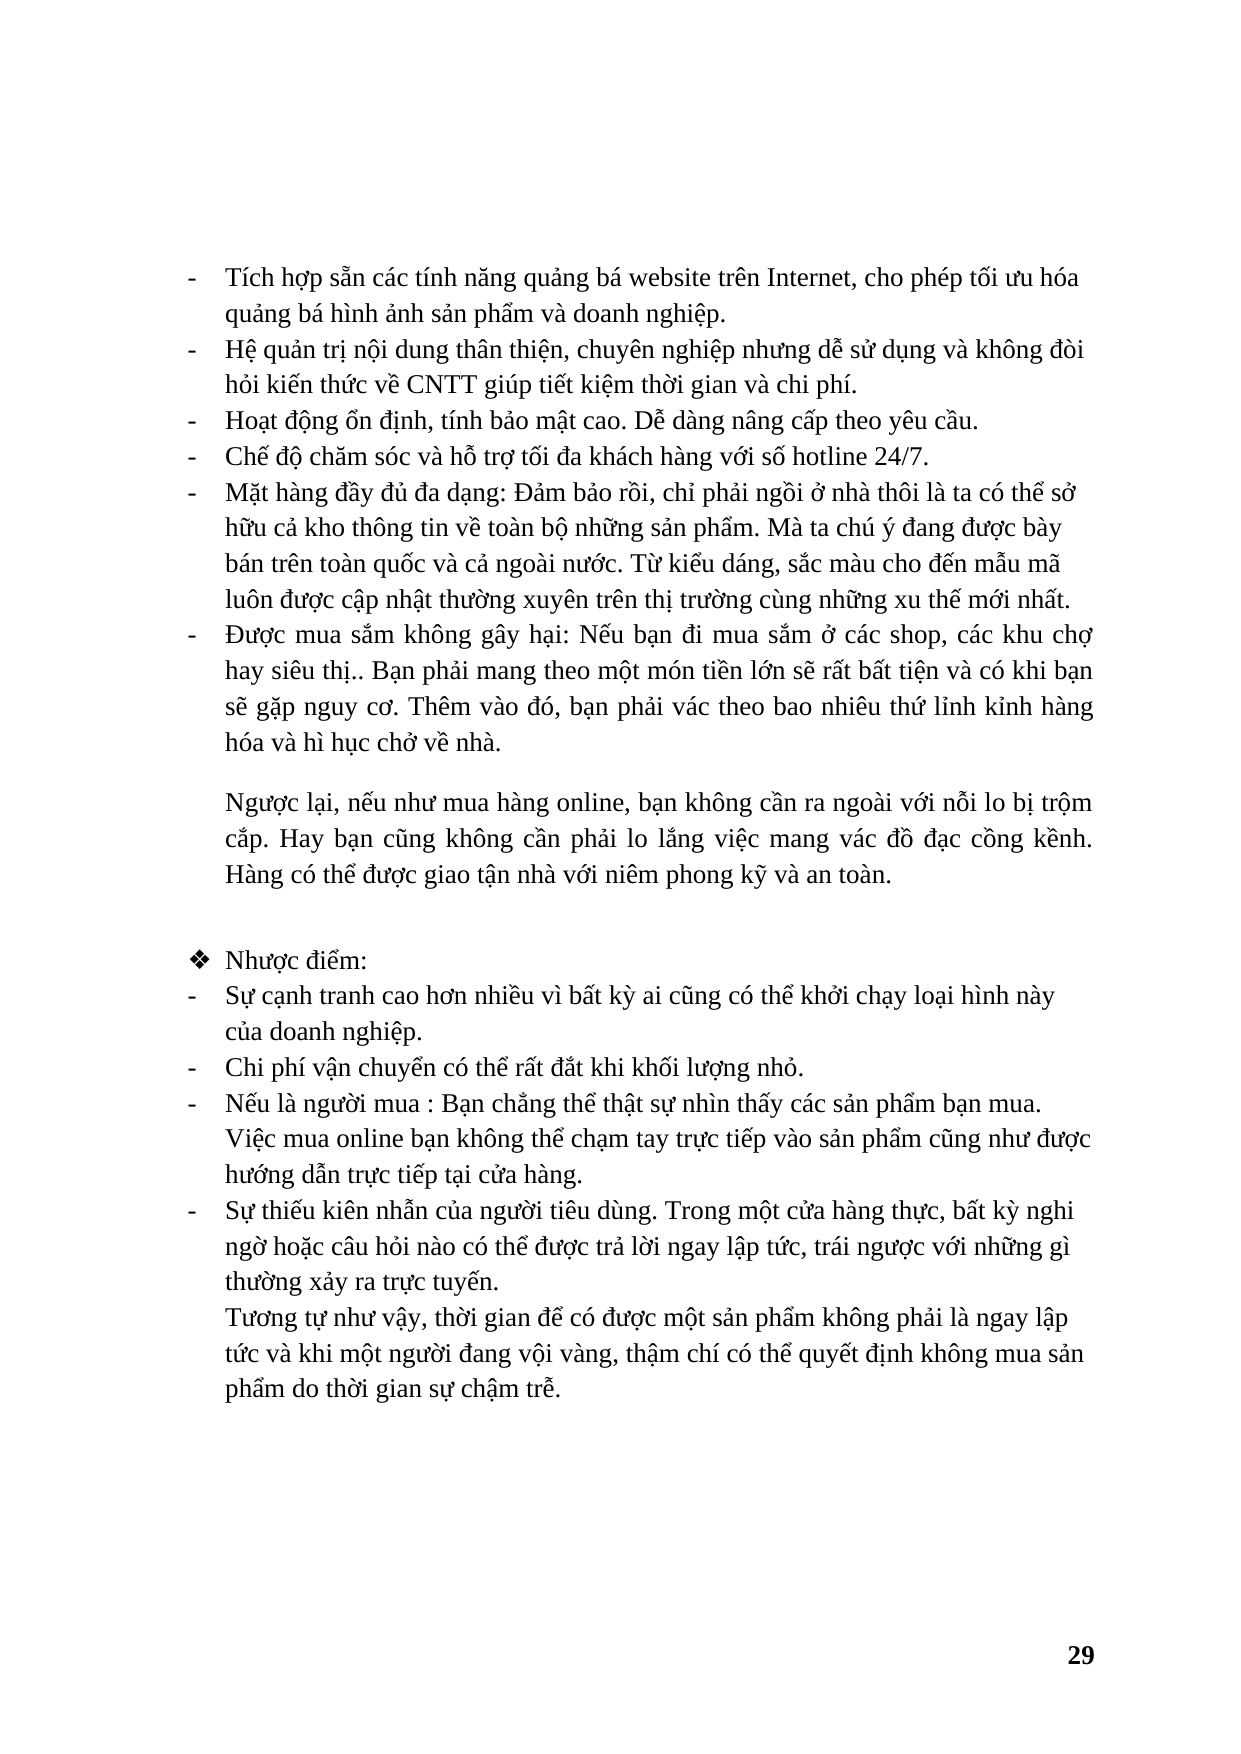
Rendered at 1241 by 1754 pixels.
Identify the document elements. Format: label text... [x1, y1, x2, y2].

list Hệ quản trị nội dung thân thiện, chuyên nghiệp nhưng dễ sử dụng và không đòi hỏi kiến thức về CNTT giúp tiết kiệm thời gian và chi phí. [187, 333, 1094, 400]
subtitle Được mua sắm không gây hại: Nếu bạn đi mua sắm ở các shop, các khu chợ hay siêu thị.. Bạn phải mang theo một món tiền lớn sẽ rất bất tiện và có khi bạn sẽ gặp nguy cơ. Thêm vào đó, bạn phải vác theo bao nhiêu thứ lỉnh kỉnh hàng hóa và hì hục chở về nhà. [187, 619, 1094, 757]
list Chế độ chăm sóc và hỗ trợ tối đa khách hàng với số hotline 24/7. [187, 440, 1094, 471]
list Nhược điểm: [187, 944, 1094, 975]
list Sự thiếu kiên nhẫn của người tiêu dùng. Trong một cửa hàng thực, bất kỳ nghi ngờ hoặc câu hỏi nào có thể được trả lời ngay lập tức, trái ngược với những gì thường xảy ra trực tuyến. Tương tự như vậy, thời gian để có được một sản phẩm không phải là ngay lập tức và khi một người đang vội vàng, thậm chí có thể quyết định không mua sản phẩm do thời gian sự chậm trễ. [187, 1194, 1094, 1404]
subtitle Mặt hàng đầy đủ đa dạng: Đảm bảo rồi, chỉ phải ngồi ở nhà thôi là ta có thể sở hữu cả kho thông tin về toàn bộ những sản phẩm. Mà ta chú ý đang được bày bán trên toàn quốc và cả ngoài nước. Từ kiểu dáng, sắc màu cho đến mẫu mã luôn được cập nhật thường xuyên trên thị trường cùng những xu thế mới nhất. [187, 476, 1094, 614]
list Chi phí vận chuyển có thể rất đắt khi khối lượng nhỏ. [187, 1051, 1094, 1082]
list Sự cạnh tranh cao hơn nhiều vì bất kỳ ai cũng có thể khởi chạy loại hình này của doanh nghiệp. [187, 979, 1094, 1046]
list Hoạt động ổn định, tính bảo mật cao. Dễ dàng nâng cấp theo yêu cầu. [187, 404, 1094, 435]
text Ngược lại, nếu như mua hàng online, bạn không cần ra ngoài với nỗi lo bị trộm cắp. Hay bạn cũng không cần phải lo lắng việc mang vác đồ đạc cồng kềnh. Hàng có thể được giao tận nhà với niêm phong kỹ và an toàn. [225, 787, 1094, 889]
subtitle Nếu là người mua : Bạn chẳng thể thật sự nhìn thấy các sản phẩm bạn mua. Việc mua online bạn không thể chạm tay trực tiếp vào sản phẩm cũng như được hướng dẫn trực tiếp tại cửa hàng. [187, 1087, 1094, 1189]
list Tích hợp sẵn các tính năng quảng bá website trên Internet, cho phép tối ưu hóa quảng bá hình ảnh sản phẩm và doanh nghiệp. [187, 261, 1094, 328]
